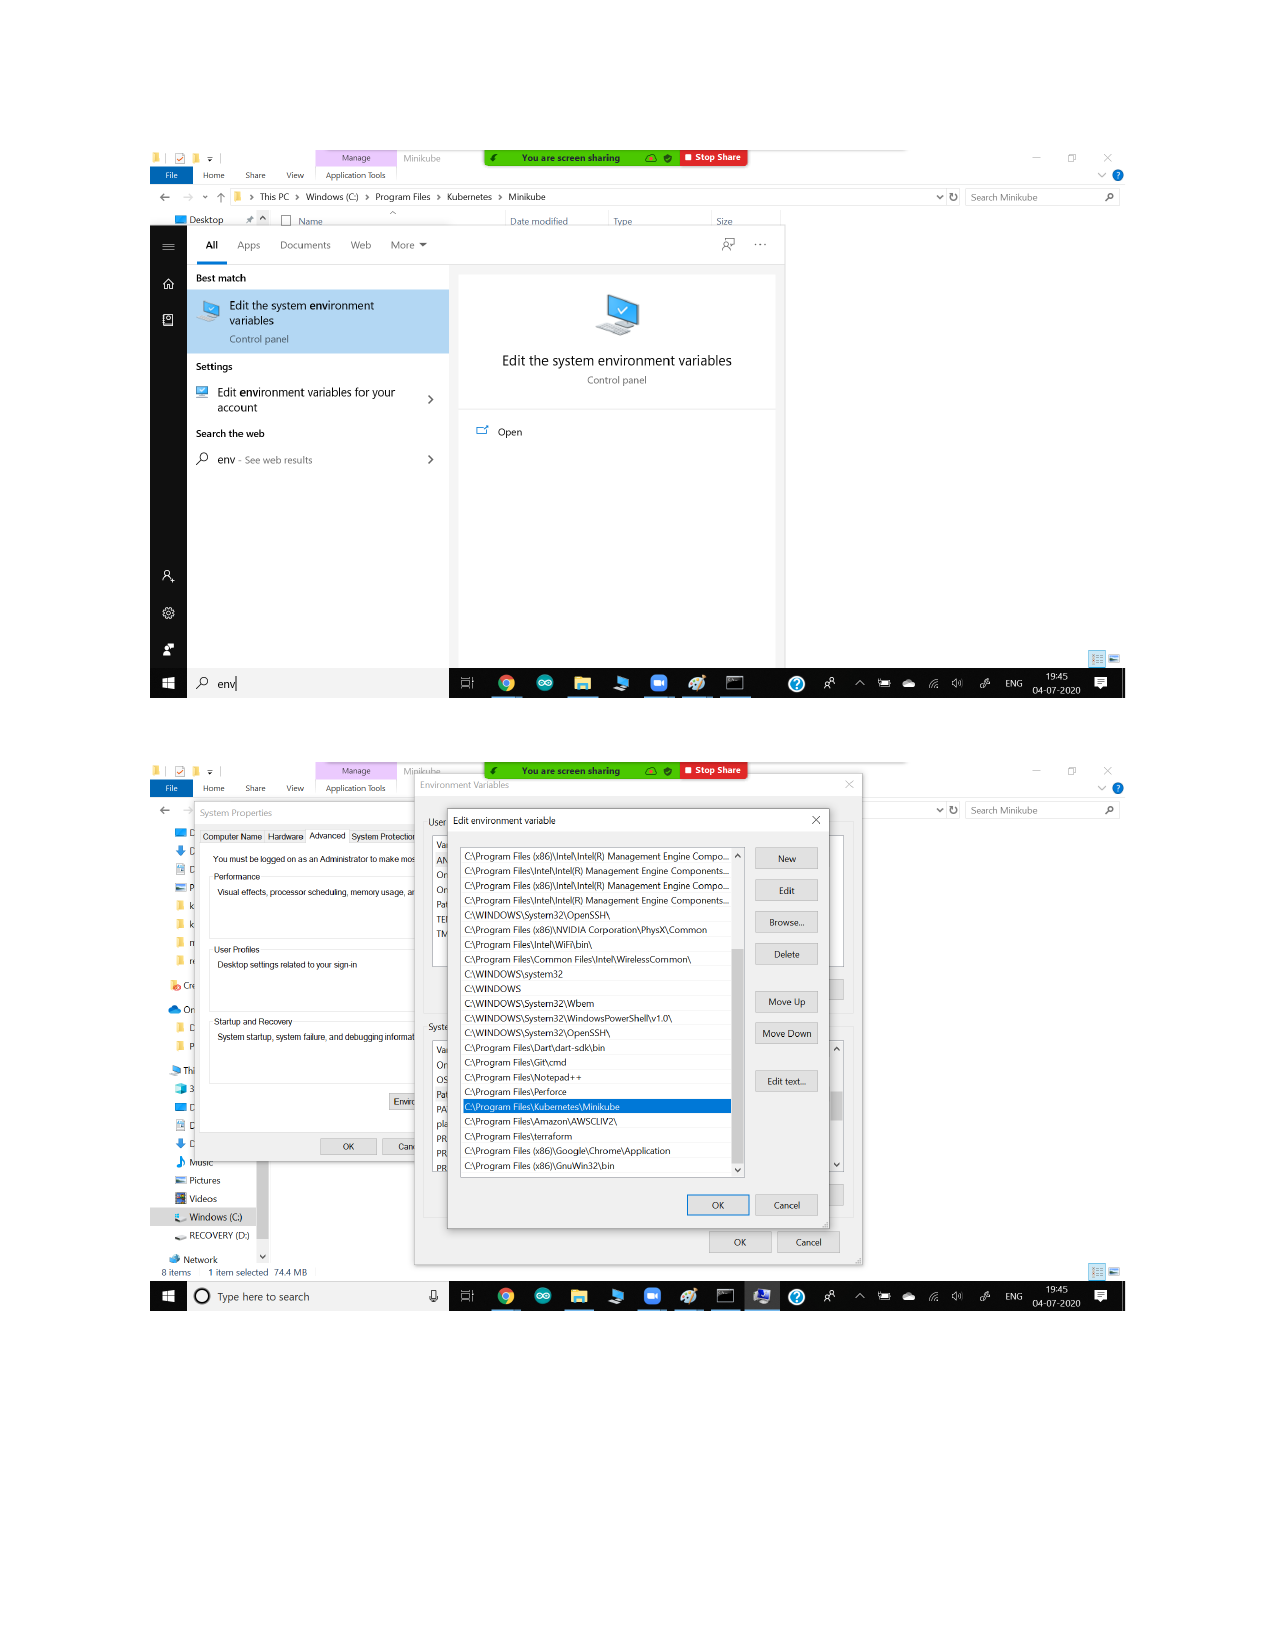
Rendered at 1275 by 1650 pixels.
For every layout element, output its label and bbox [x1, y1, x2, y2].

picture [150, 762, 1125, 1311]
picture [150, 150, 1125, 698]
